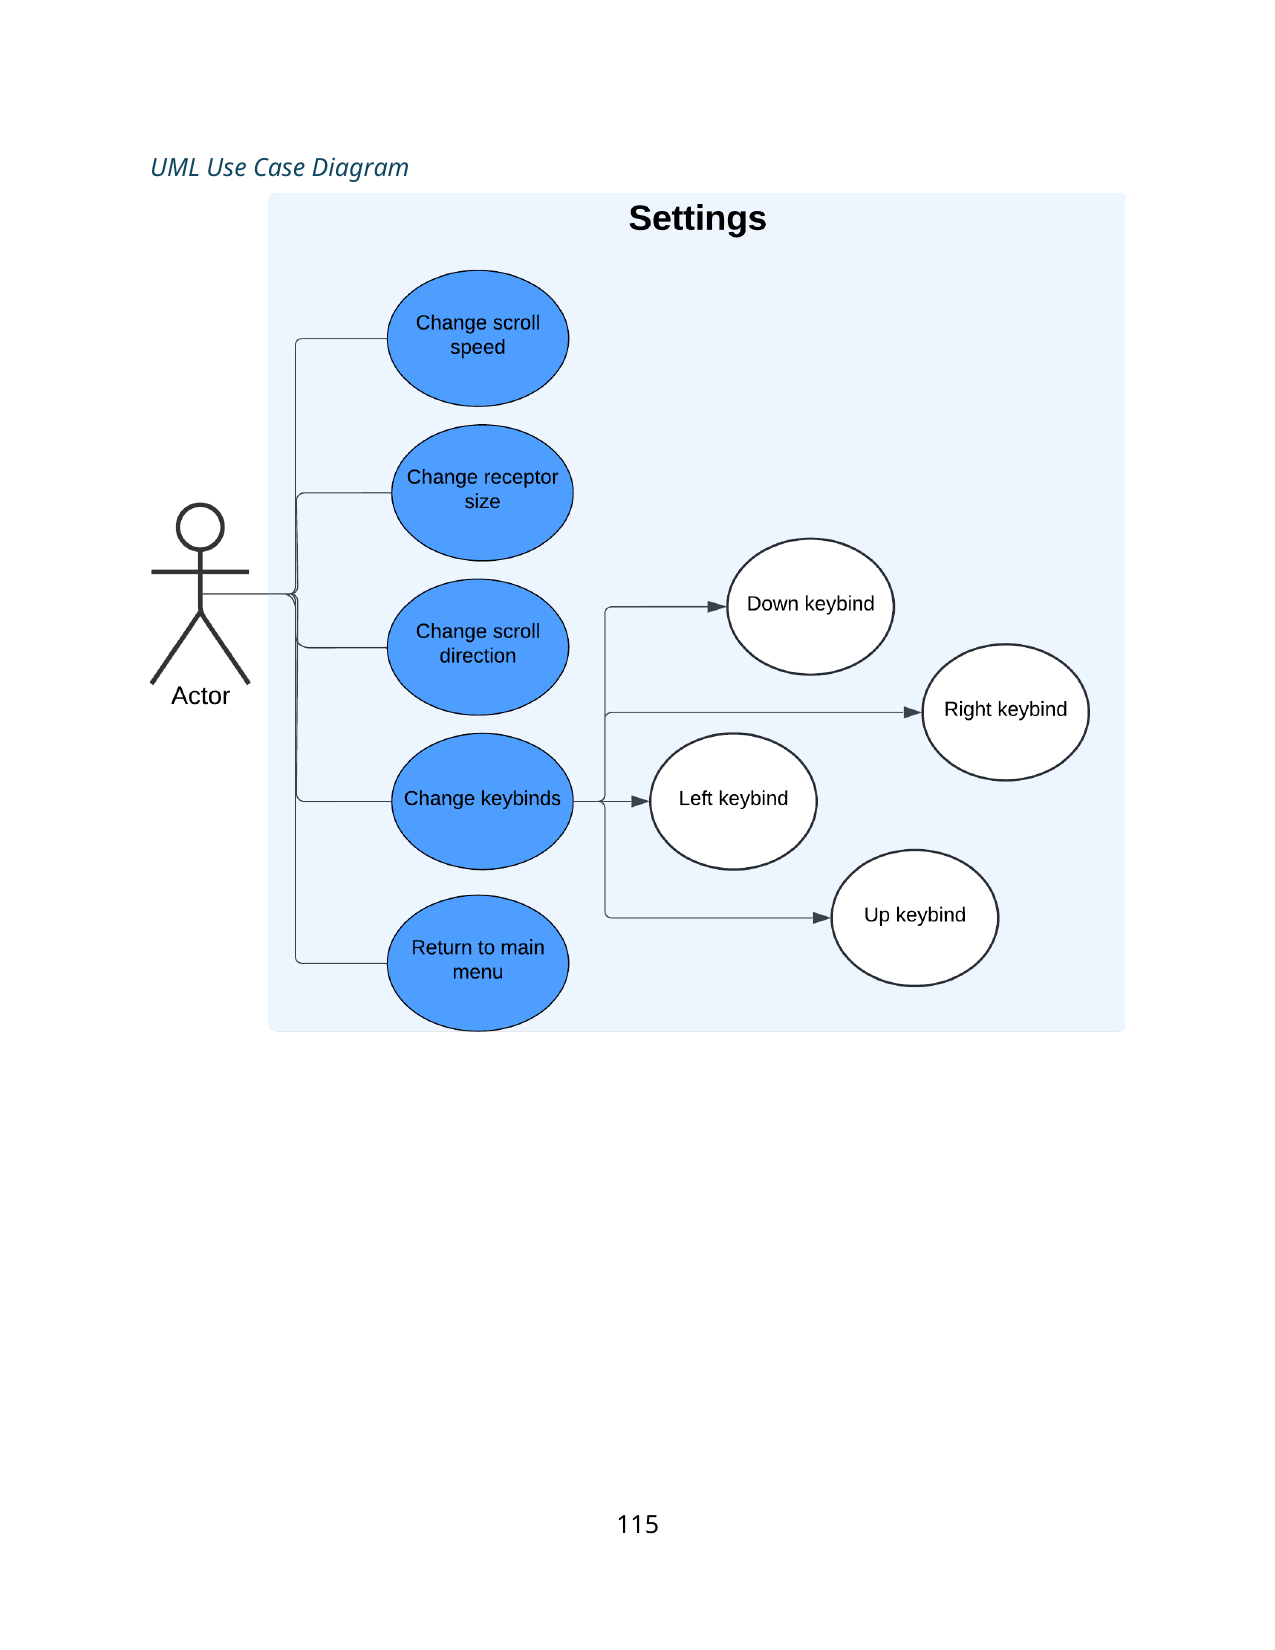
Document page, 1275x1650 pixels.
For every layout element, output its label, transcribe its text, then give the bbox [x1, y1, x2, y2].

picture [150, 193, 1125, 1032]
subtitle UML Use Case Diagram [150, 150, 1125, 184]
